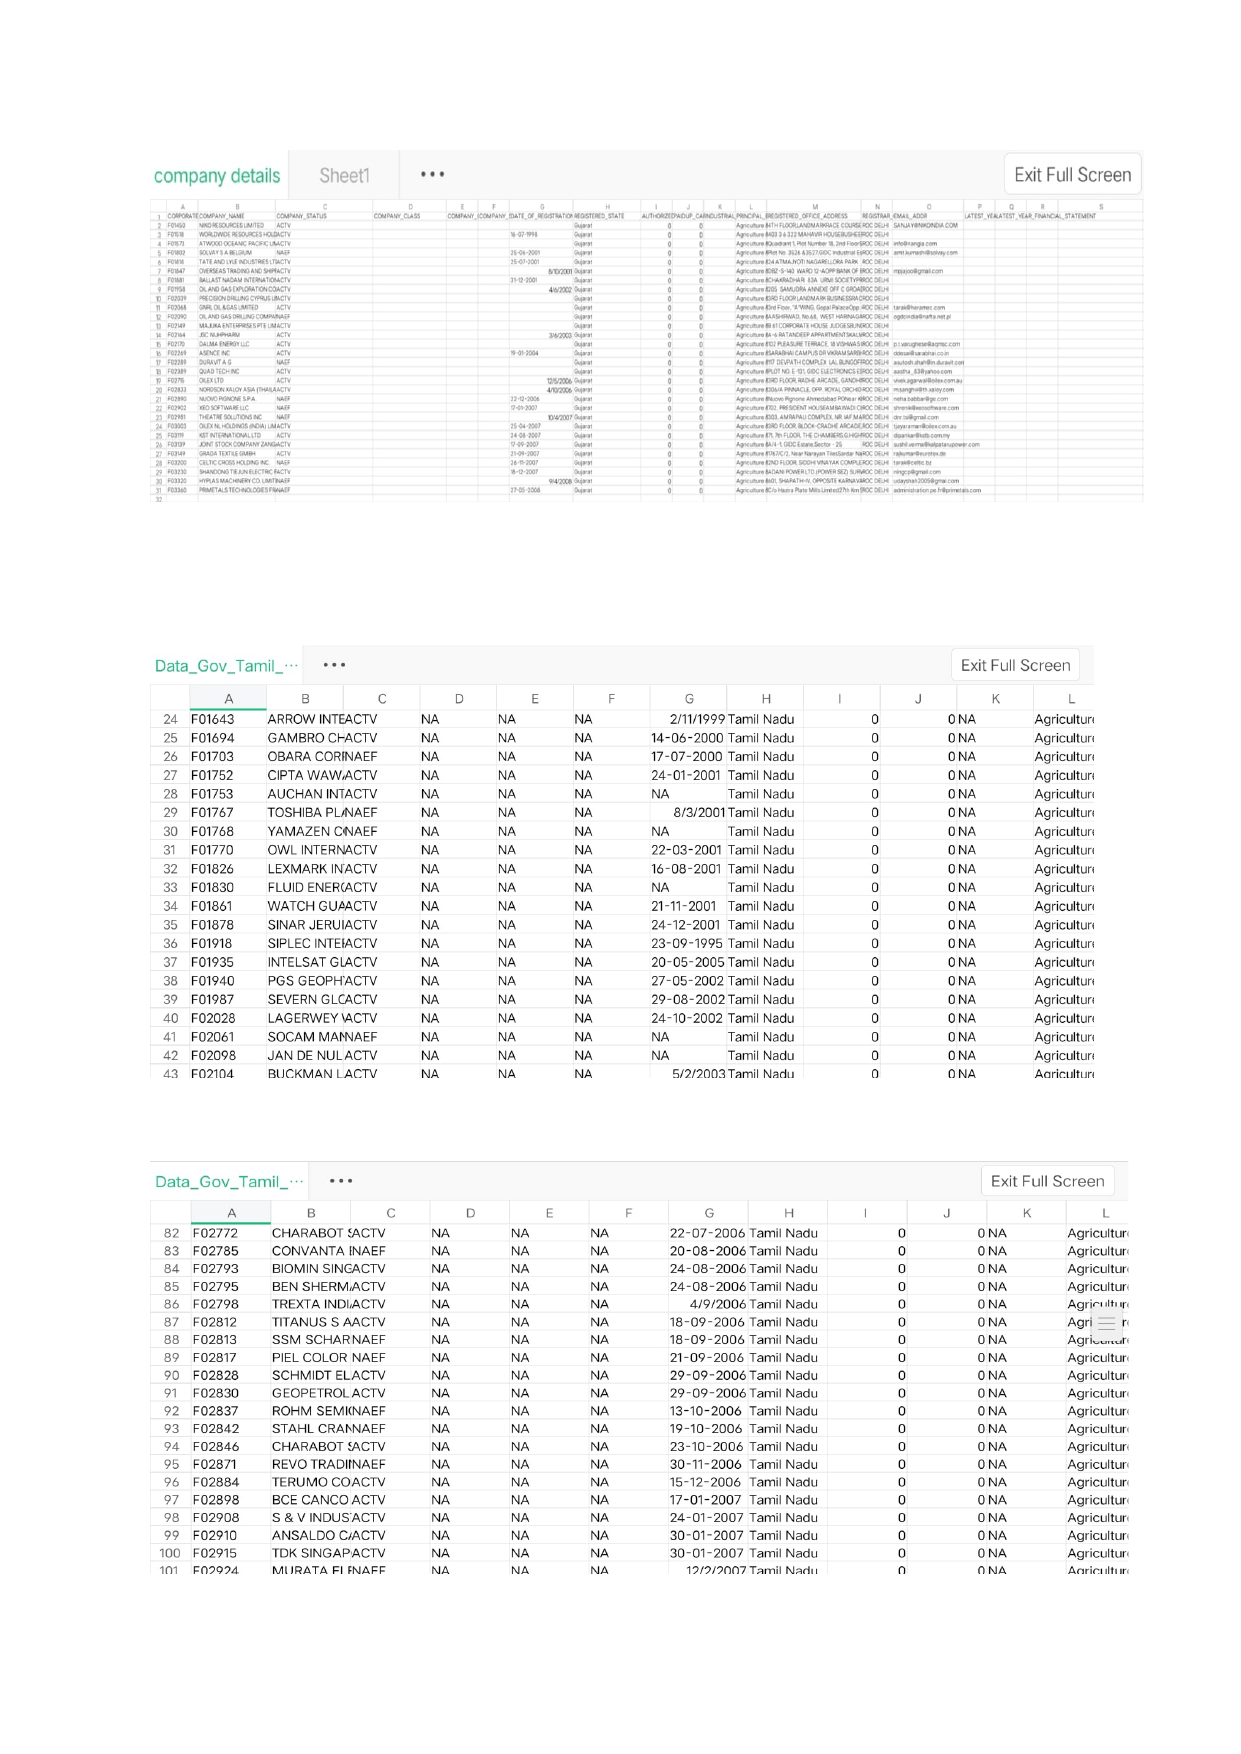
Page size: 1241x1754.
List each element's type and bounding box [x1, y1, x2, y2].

picture [150, 645, 1094, 1078]
picture [150, 150, 1144, 502]
picture [150, 1161, 1129, 1574]
